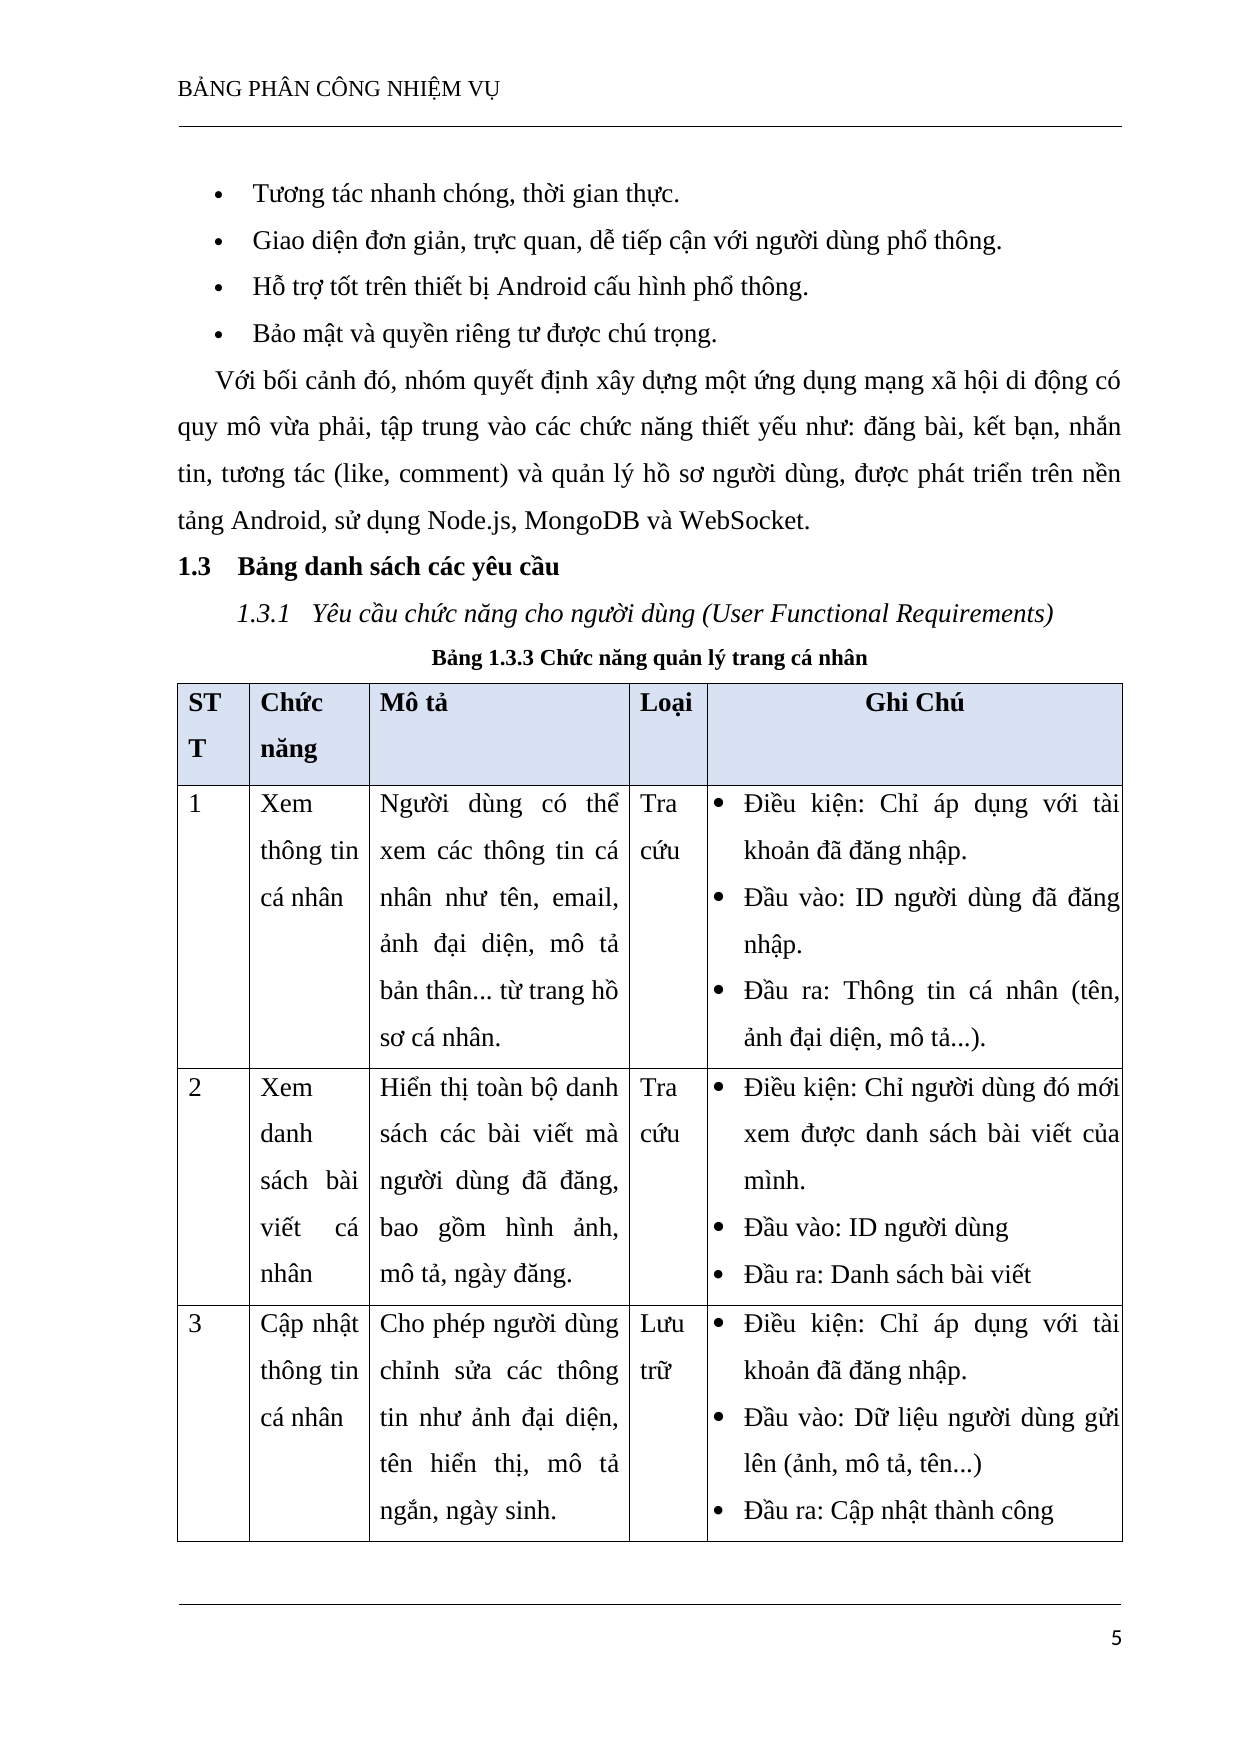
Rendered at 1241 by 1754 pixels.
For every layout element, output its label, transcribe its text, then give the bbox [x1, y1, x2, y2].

table_cell Điều kiện: Chỉ áp dụng với tài khoản đã đăng nhập. Đầu vào: ID người dùng đã đăng nhập. Đầu ra: Thông tin cá nhân (tên, ảnh đại diện, mô tả...). [708, 786, 1122, 1068]
table_cell Tra cứu [630, 786, 707, 1068]
text Với bối cảnh đó, nhóm quyết định xây dựng một ứng dụng mạng xã hội di động có quy mô vừa phải, tập trung vào các chức năng thiết yếu như: đăng bài, kết bạn, nhắn tin, tương tác (like, comment) và quản lý hồ sơ người dùng, được phát triển trên nền tảng Android, sử dụng Node.js, MongoDB và WebSocket. [177, 364, 1122, 535]
table_cell Điều kiện: Chỉ áp dụng với tài khoản đã đăng nhập. Đầu vào: Dữ liệu người dùng gửi lên (ảnh, mô tả, tên...) Đầu ra: Cập nhật thành công [708, 1306, 1122, 1541]
table_cell 1 [178, 786, 249, 1068]
subtitle Yêu cầu chức năng cho người dùng (User Functional Requirements) [236, 597, 1122, 628]
table_cell Xem danh sách bài viết cá nhân [250, 1069, 369, 1305]
table_cell Cập nhật thông tin cá nhân [250, 1306, 369, 1541]
table_cell Hiển thị toàn bộ danh sách các bài viết mà người dùng đã đăng, bao gồm hình ảnh, mô tả, ngày đăng. [370, 1069, 629, 1305]
subtitle Bảng danh sách các yêu cầu [177, 551, 1122, 582]
table_cell Cho phép người dùng chỉnh sửa các thông tin như ảnh đại diện, tên hiển thị, mô tả ngắn, ngày sinh. [370, 1306, 629, 1541]
list Tương tác nhanh chóng, thời gian thực. [215, 177, 1122, 208]
table_cell Điều kiện: Chỉ người dùng đó mới xem được danh sách bài viết của mình. Đầu vào: ID người dùng Đầu ra: Danh sách bài viết [708, 1069, 1122, 1305]
list Giao diện đơn giản, trực quan, dễ tiếp cận với người dùng phổ thông. [215, 224, 1122, 255]
table_header STT [178, 684, 249, 785]
table_header Mô tả [370, 684, 629, 785]
table_cell 2 [178, 1069, 249, 1305]
table_header Chức năng [250, 684, 369, 785]
table_cell 3 [178, 1306, 249, 1541]
list Hỗ trợ tốt trên thiết bị Android cấu hình phổ thông. [215, 271, 1122, 302]
table_header Loại [630, 684, 707, 785]
list Bảo mật và quyền riêng tư được chú trọng. [215, 317, 1122, 348]
table_cell Tra cứu [630, 1069, 707, 1305]
table_cell Xem thông tin cá nhân [250, 786, 369, 1068]
table_header Ghi Chú [708, 684, 1122, 785]
table_cell Người dùng có thể xem các thông tin cá nhân như tên, email, ảnh đại diện, mô tả bản thân... từ trang hồ sơ cá nhân. [370, 786, 629, 1068]
table_cell Lưu trữ [630, 1306, 707, 1541]
